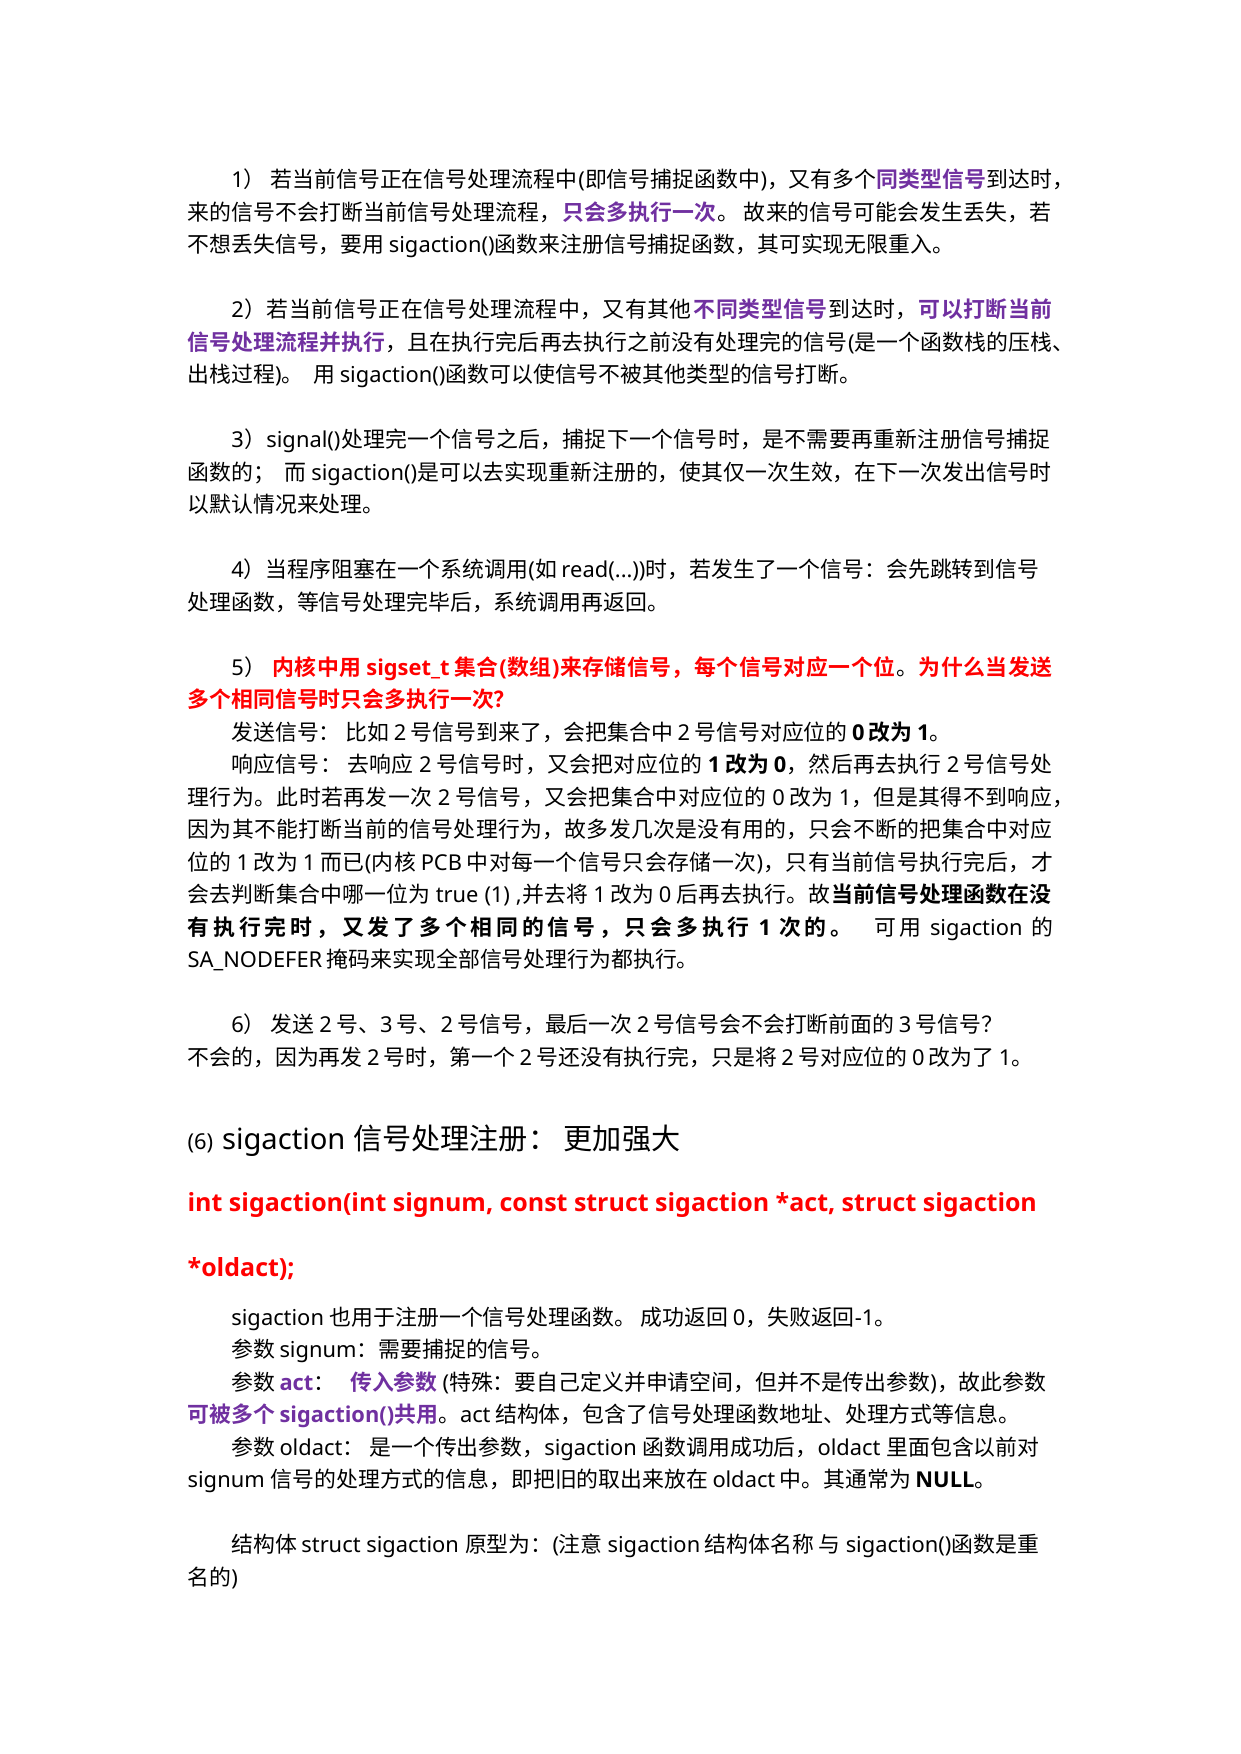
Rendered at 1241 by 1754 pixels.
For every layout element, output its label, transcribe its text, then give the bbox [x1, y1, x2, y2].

text 参数act： 传入参数 (特殊：要自己定义并申请空间，但并不是传出参数)，故此参数可被多个sigaction()共用。act结构体，包含了信号处理函数地址、处理方式等信息。 [187, 1364, 1053, 1429]
text sigaction 也用于注册一个信号处理函数。 成功返回0，失败返回-1。 [187, 1299, 1053, 1332]
text 2）若当前信号正在信号处理流程中，又有其他不同类型信号到达时，可以打断当前信号处理流程并执行，且在执行完后再去执行之前没有处理完的信号(是一个函数栈的压栈、出栈过程)。 用sigaction()函数可以使信号不被其他类型的信号打断。 [187, 292, 1053, 389]
text 响应信号： 去响应2号信号时，又会把对应位的1改为0，然后再去执行2号信号处理行为。此时若再发一次2号信号，又会把集合中对应位的0改为1，但是其得不到响应，因为其不能打断当前的信号处理行为，故多发几次是没有用的，只会不断的把集合中对应位的1改为1而已(内核PCB中对每一个信号只会存储一次)，只有当前信号执行完后，才会去判断集合中哪一位为true (1) ,并去将1改为0后再去执行。故当前信号处理函数在没有执行完时，又发了多个相同的信号，只会多执行1次的。 可用sigaction的SA_NODEFER掩码来实现全部信号处理行为都执行。 [187, 747, 1053, 974]
text 4）当程序阻塞在一个系统调用(如read(...))时，若发生了一个信号：会先跳转到信号处理函数，等信号处理完毕后，系统调用再返回。 [187, 552, 1053, 617]
text (6) sigaction 信号处理注册： 更加强大 [187, 1104, 1053, 1169]
text 1） 若当前信号正在信号处理流程中(即信号捕捉函数中)，又有多个同类型信号到达时，来的信号不会打断当前信号处理流程，只会多执行一次。 故来的信号可能会发生丢失，若不想丢失信号，要用sigaction()函数来注册信号捕捉函数，其可实现无限重入。 [187, 162, 1053, 259]
text 3）signal()处理完一个信号之后，捕捉下一个信号时，是不需要再重新注册信号捕捉函数的； 而sigaction()是可以去实现重新注册的，使其仅一次生效，在下一次发出信号时以默认情况来处理。 [187, 422, 1053, 519]
text int sigaction(int signum, const struct sigaction *act, struct sigaction *oldact); [187, 1169, 1053, 1299]
text 5） 内核中用sigset_t集合(数组)来存储信号，每个信号对应一个位。为什么当发送多个相同信号时只会多执行一次？ [187, 649, 1053, 714]
text 不会的，因为再发2号时，第一个2号还没有执行完，只是将2号对应位的0改为了1。 [187, 1039, 1053, 1072]
text 6） 发送 2号、3号、2号信号，最后一次2号信号会不会打断前面的3号信号？ [187, 1007, 1053, 1039]
text 参数oldact： 是一个传出参数，sigaction 函数调用成功后，oldact 里面包含以前对signum 信号的处理方式的信息，即把旧的取出来放在oldact中。其通常为NULL。 [187, 1429, 1053, 1494]
text 发送信号： 比如2号信号到来了，会把集合中2号信号对应位的0改为1。 [187, 714, 1053, 747]
text 结构体struct sigaction 原型为：(注意 sigaction结构体名称 与 sigaction()函数是重名的) [187, 1527, 1053, 1592]
text 参数signum：需要捕捉的信号。 [187, 1332, 1053, 1364]
